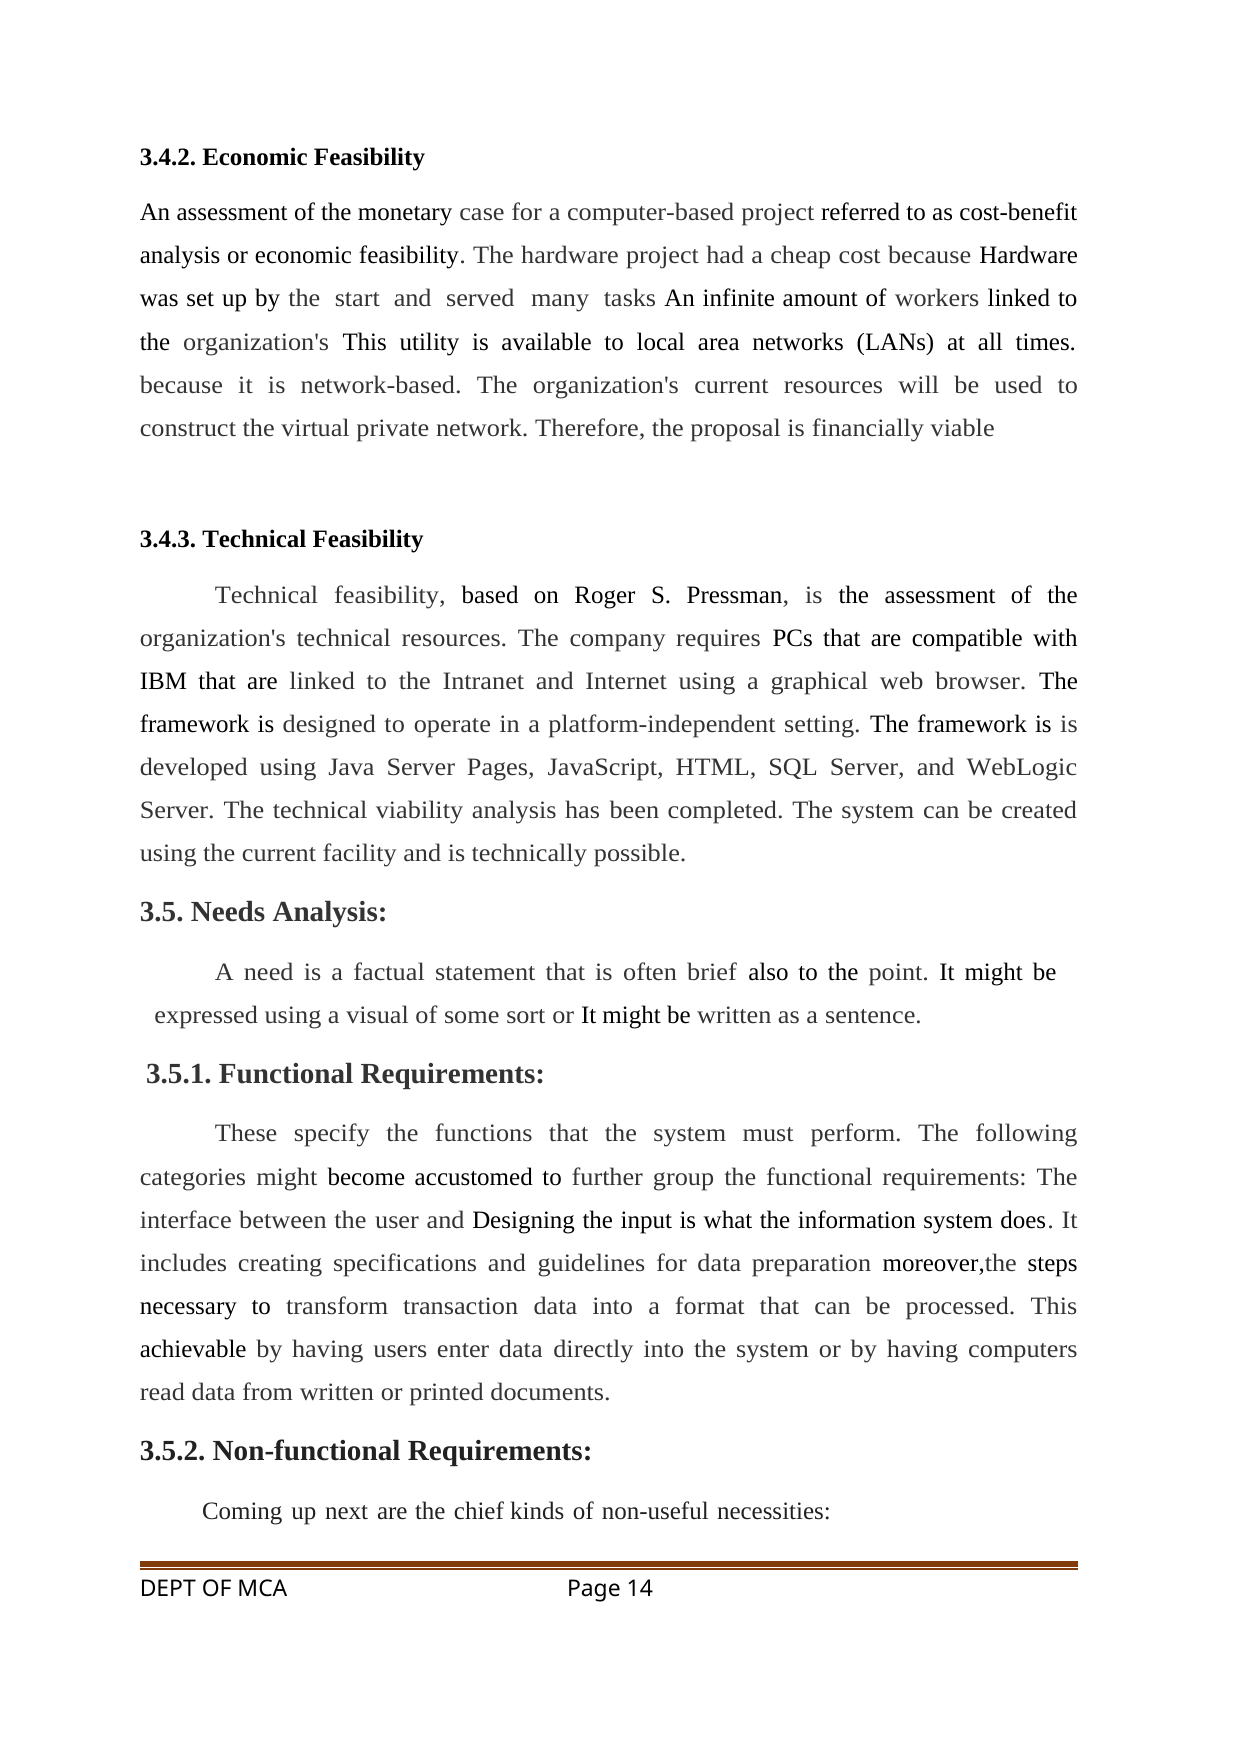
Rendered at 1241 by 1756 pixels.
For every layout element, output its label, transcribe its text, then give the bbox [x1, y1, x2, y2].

text 3.4.2. Economic Feasibility [139, 142, 1078, 170]
text 3.5.1. Functional Requirements: [139, 1056, 1056, 1089]
text Coming up next are the chief kinds of non-useful necessities: [202, 1496, 1078, 1524]
text Technical feasibility, based on Roger S. Pressman, is the assessment of the organization's technical resources. The company requires PCs that are compatible with IBM that are linked to the Intranet and Internet using a graphical web browser. The framework is designed to operate in a platform-independent setting. The framework is is developed using Java Server Pages, JavaScript, HTML, SQL Server, and WebLogic Server. The technical viability analysis has been completed. The system can be created using the current facility and is technically possible. [139, 580, 1078, 867]
text 3.4.3. Technical Feasibility [139, 524, 1078, 553]
text 3.5.2. Non-functional Requirements: [139, 1433, 1078, 1466]
text A need is a factual statement that is often brief also to the point. It might be expressed using a visual of some sort or It might be written as a sentence. [154, 957, 1056, 1029]
text 3.5. Needs Analysis: [139, 894, 1078, 928]
text An assessment of the monetary case for a computer-based project referred to as cost-benefit analysis or economic feasibility. The hardware project had a cheap cost because Hardware was set up by the start and served many tasks An infinite amount of workers linked to the organization's This utility is available to local area networks (LANs) at all times. because it is network-based. The organization's current resources will be used to construct the virtual private network. Therefore, the proposal is financially viable [139, 197, 1078, 442]
text These specify the functions that the system must perform. The following categories might become accustomed to further group the functional requirements: The interface between the user and Designing the input is what the information system does. It includes creating specifications and guidelines for data preparation moreover,the steps necessary to transform transaction data into a format that can be processed. This achievable by having users enter data directly into the system or by having computers read data from written or printed documents. [139, 1118, 1078, 1406]
